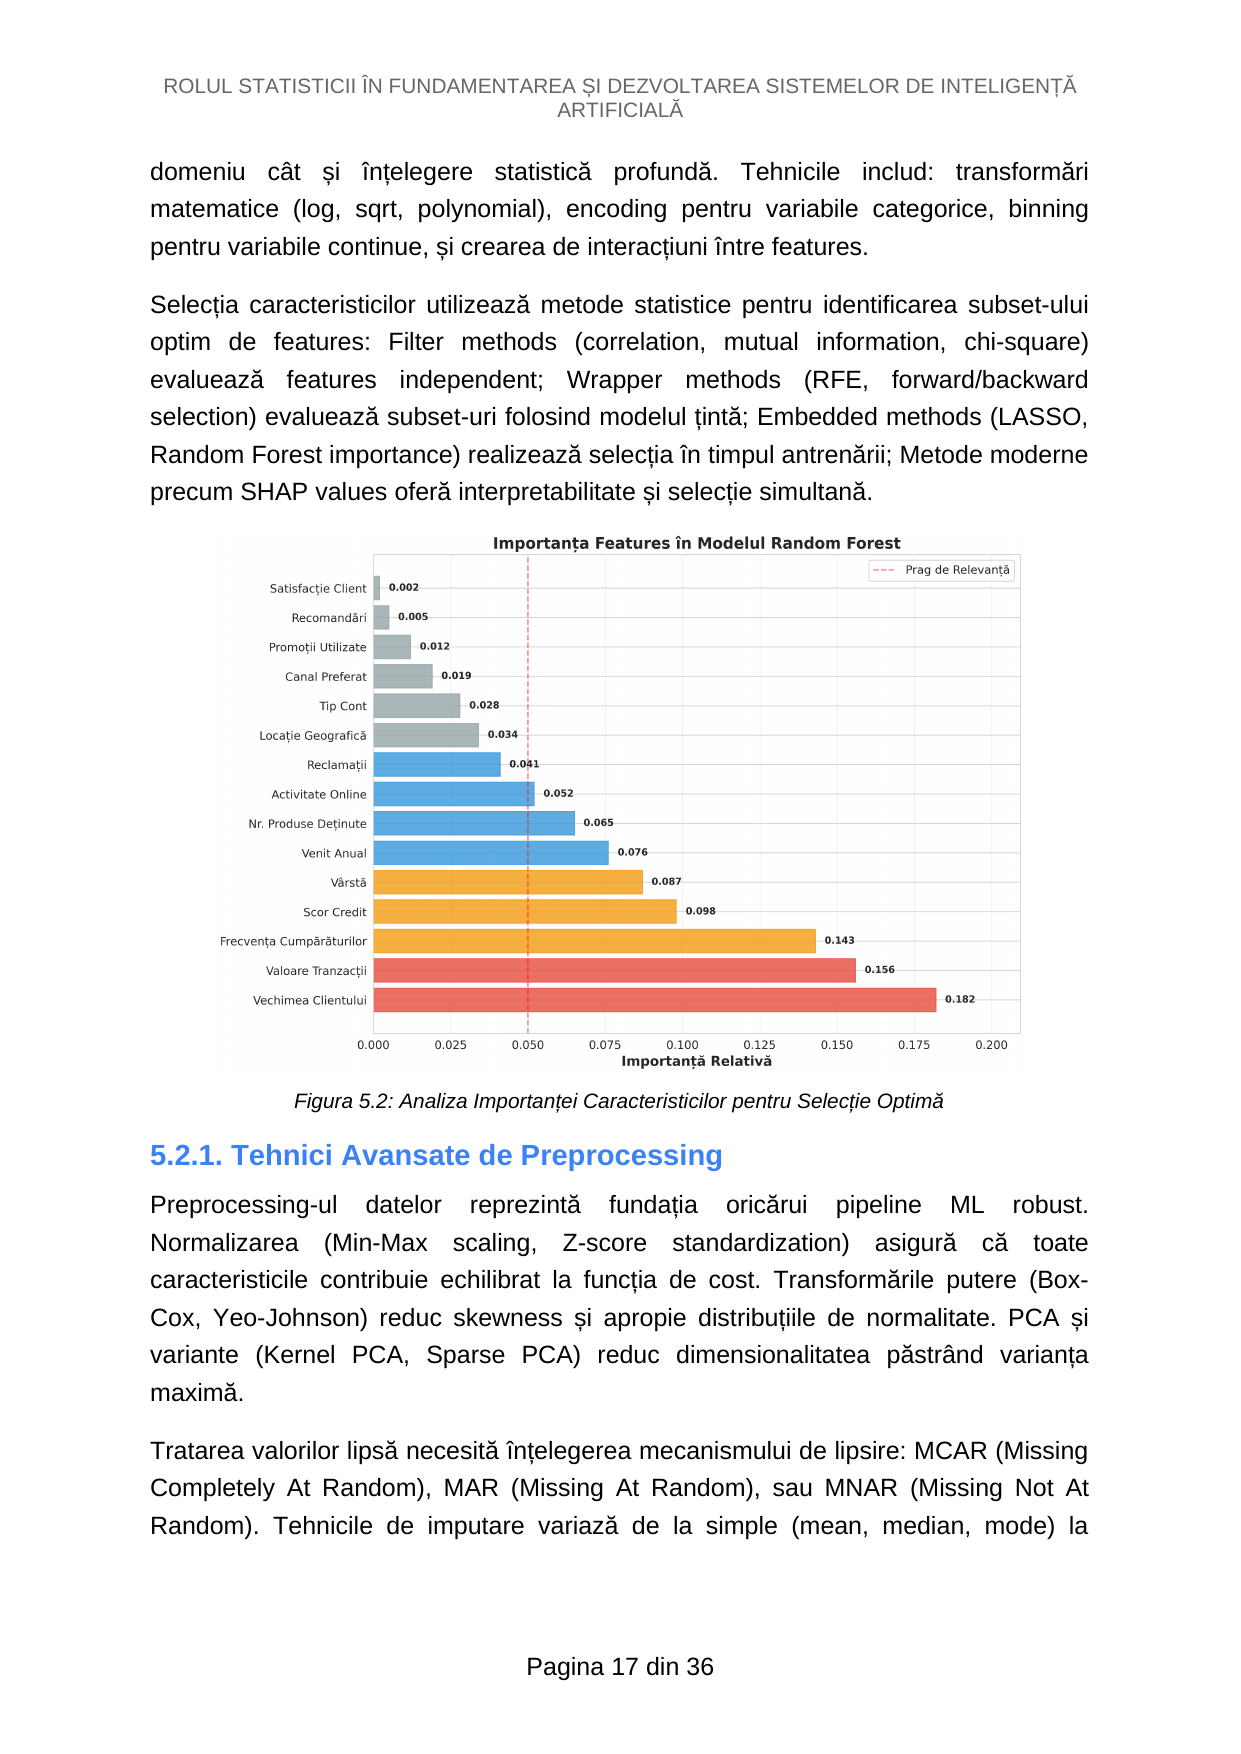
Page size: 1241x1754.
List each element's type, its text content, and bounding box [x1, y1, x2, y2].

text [150, 1429, 1090, 1542]
subtitle 5.2.1. Tehnici Avansate de Preprocessing [150, 1137, 1090, 1171]
picture [213, 529, 1027, 1076]
text Figura 5.2: Analiza Importanței Caracteristicilor pentru Selecție Optimă [150, 1088, 1090, 1112]
text Selecția caracteristicilor utilizează metode statistice pentru identificarea subset-ului optim de features: Filter methods (correlation, mutual information, chi-square) evaluează features independent; Wrapper methods (RFE, forward/backward selection) evaluează subset-uri folosind modelul țintă; Embedded methods (LASSO, Random Forest importance) realizează selecția în timpul antrenării; Metode moderne precum SHAP values oferă interpretabilitate și selecție simultană. [150, 283, 1090, 508]
text Preprocessing-ul datelor reprezintă fundația oricărui pipeline ML robust. Normalizarea (Min-Max scaling, Z-score standardization) asigură că toate caracteristicile contribuie echilibrat la funcția de cost. Transformările putere (Box-Cox, Yeo-Johnson) reduc skewness și apropie distribuțiile de normalitate. PCA și variante (Kernel PCA, Sparse PCA) reduc dimensionalitatea păstrând varianța maximă. [150, 1183, 1090, 1408]
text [150, 150, 1090, 262]
